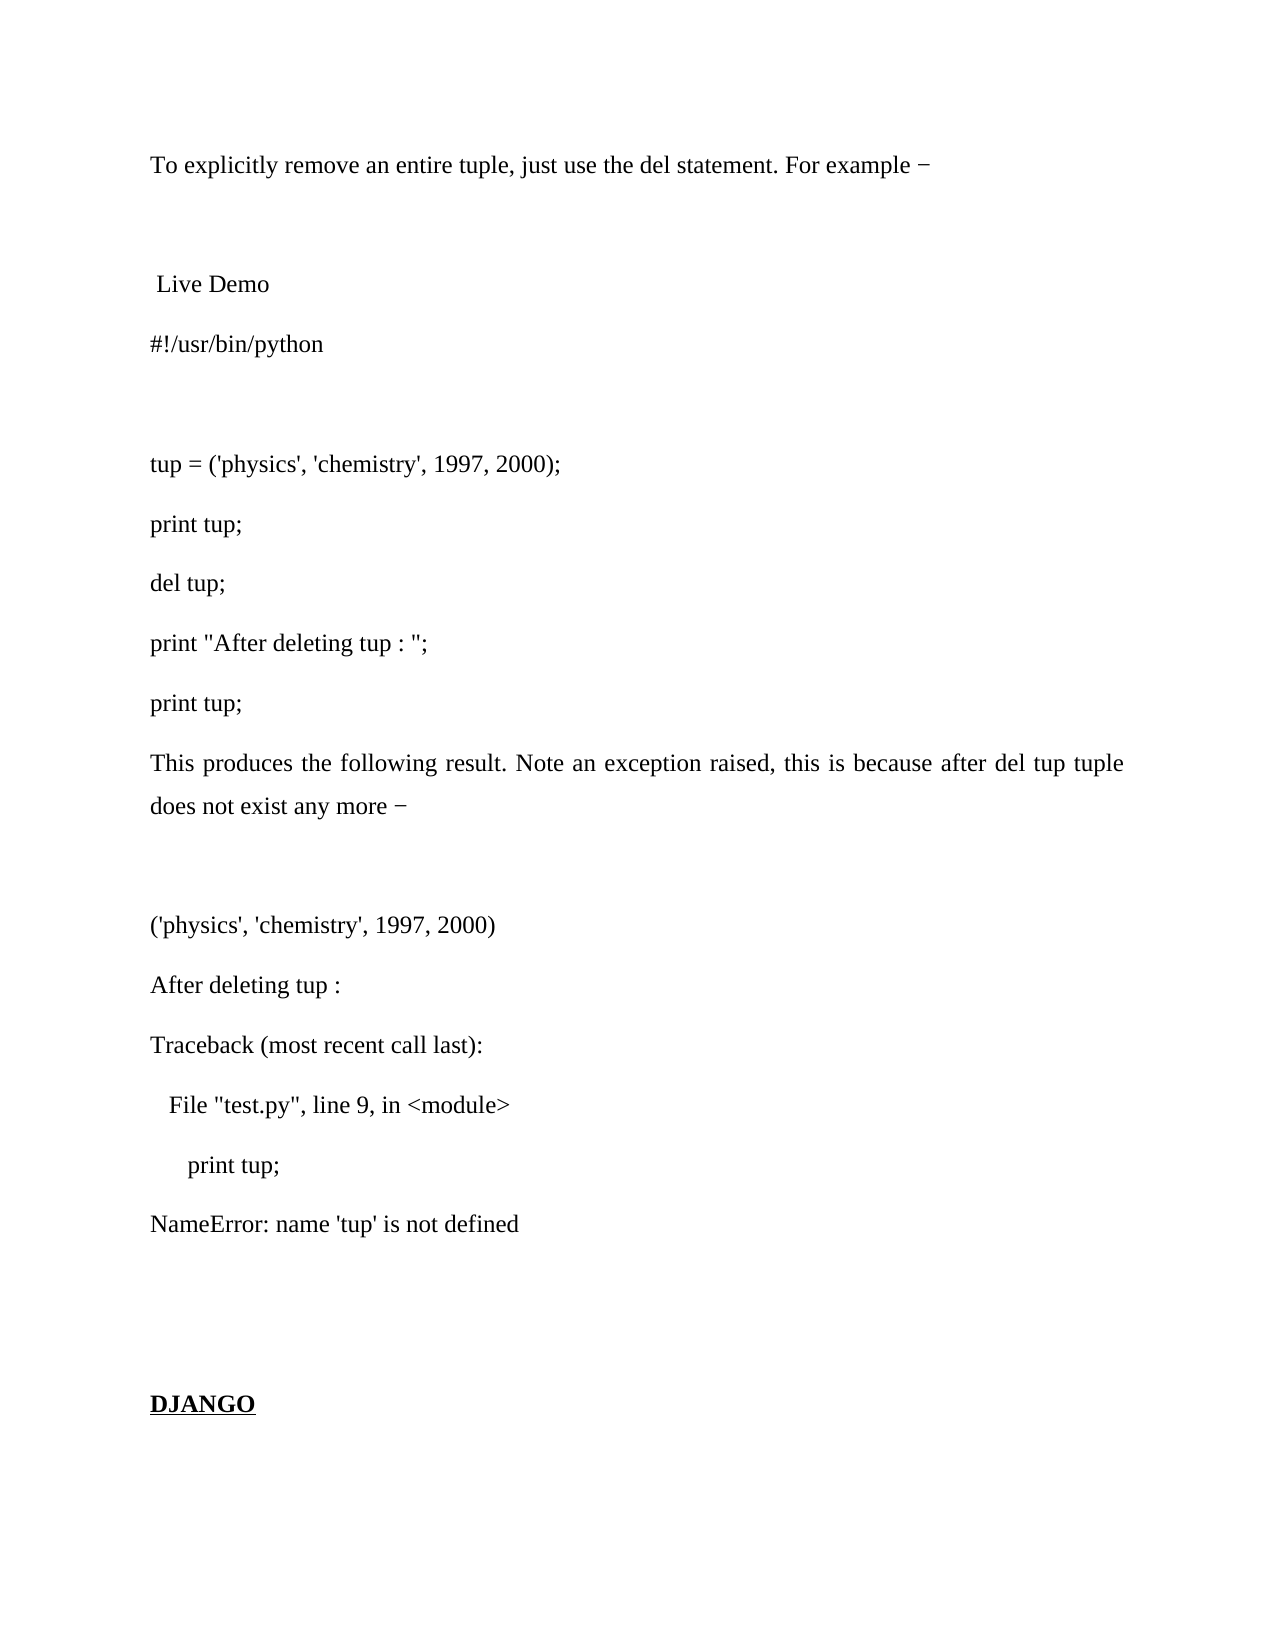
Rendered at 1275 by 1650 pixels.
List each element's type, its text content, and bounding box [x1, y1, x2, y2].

text #!/usr/bin/python [150, 329, 1125, 358]
text File "test.py", line 9, in <module> [150, 1090, 1125, 1119]
text NameError: name 'tup' is not defined [150, 1209, 1125, 1238]
text tup = ('physics', 'chemistry', 1997, 2000); [150, 449, 1125, 478]
text print "After deleting tup : "; [150, 628, 1125, 657]
text DJANGO [150, 1389, 1125, 1418]
text print tup; [150, 688, 1125, 717]
text Live Demo [150, 269, 1125, 298]
text After deleting tup : [150, 970, 1125, 999]
text ('physics', 'chemistry', 1997, 2000) [150, 911, 1125, 939]
text print tup; [150, 509, 1125, 537]
text Traceback (most recent call last): [150, 1030, 1125, 1059]
text To explicitly remove an entire tuple, just use the del statement. For example − [150, 150, 1125, 179]
text del tup; [150, 568, 1125, 597]
text This produces the following result. Note an exception raised, this is because after del tup tuple does not exist any more − [150, 748, 1125, 820]
text print tup; [150, 1150, 1125, 1178]
